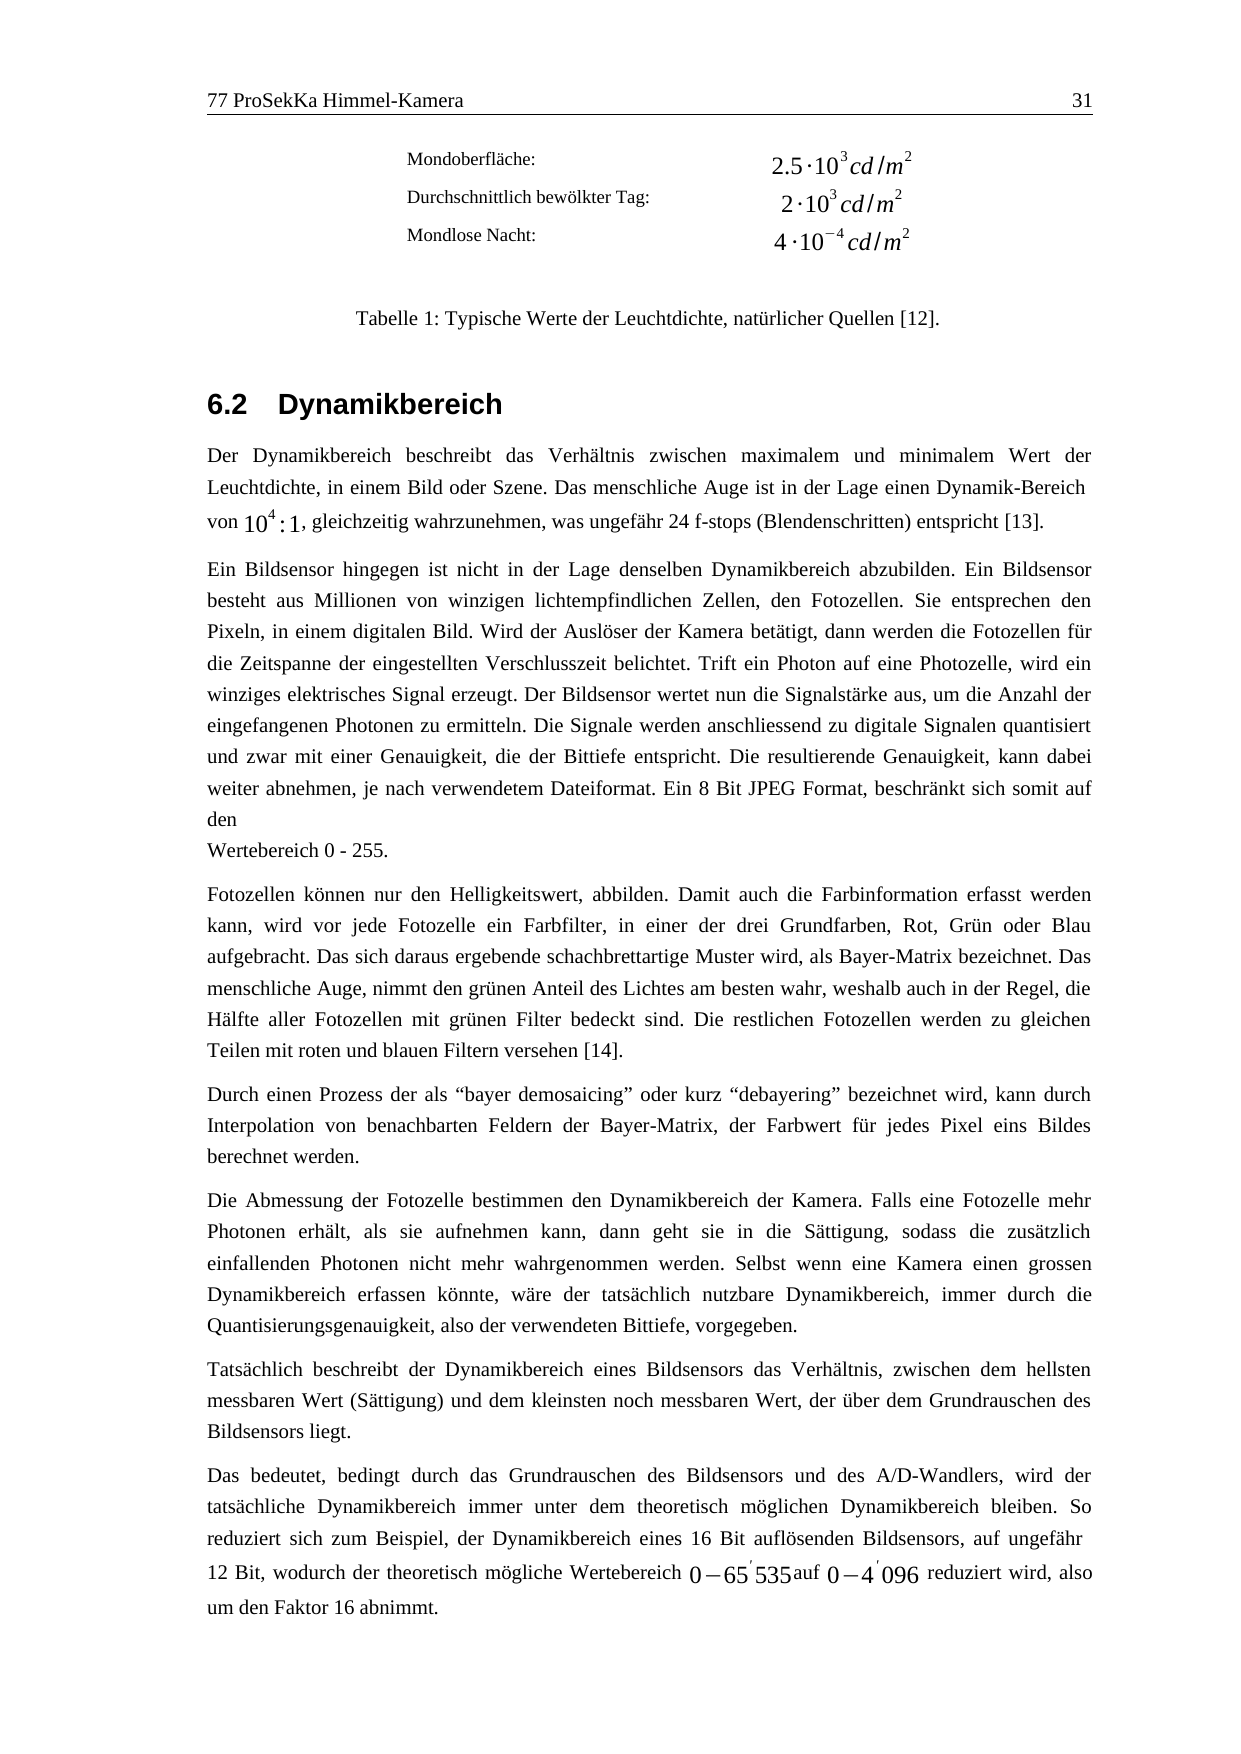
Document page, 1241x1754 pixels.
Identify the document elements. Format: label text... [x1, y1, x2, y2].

text Tatsächlich beschreibt der Dynamikbereich eines Bildsensors das Verhältnis, zwischen dem hellsten messbaren Wert (Sättigung) und dem kleinsten noch messbaren Wert, der über dem Grundrauschen des Bildsensors liegt. [207, 1357, 1093, 1443]
table_cell Mondoberfläche: [407, 148, 753, 186]
table_cell [753, 148, 930, 186]
text Ein Bildsensor hingegen ist nicht in der Lage denselben Dynamikbereich abzubilden. Ein Bildsensor besteht aus Millionen von winzigen lichtempfindlichen Zellen, den Fotozellen. Sie entsprechen den Pixeln, in einem digitalen Bild. Wird der Auslöser der Kamera betätigt, dann werden die Fotozellen für die Zeitspanne der eingestellten Verschlusszeit belichtet. Trift ein Photon auf eine Photozelle, wird ein winziges elektrisches Signal erzeugt. Der Bildsensor wertet nun die Signalstärke aus, um die Anzahl der eingefangenen Photonen zu ermitteln. Die Signale werden anschliessend zu digitale Signalen quantisiert und zwar mit einer Genauigkeit, die der Bittiefe entspricht. Die resultierende Genauigkeit, kann dabei weiter abnehmen, je nach verwendetem Dateiformat. Ein 8 Bit JPEG Format, beschränkt sich somit auf den Wertebereich 0 - 255. [207, 557, 1093, 862]
text Der Dynamikbereich beschreibt das Verhältnis zwischen maximalem und minimalem Wert der Leuchtdichte, in einem Bild oder Szene. Das menschliche Auge ist in der Lage einen Dynamik-Bereich von , gleichzeitig wahrzunehmen, was ungefähr 24 f-stops (Blendenschritten) entspricht [13]. [207, 443, 1093, 537]
text Tabelle 1: Typische Werte der Leuchtdichte, natürlicher Quellen [12]. [356, 275, 1093, 330]
text Durch einen Prozess der als “bayer demosaicing” oder kurz “debayering” bezeichnet wird, kann durch Interpolation von benachbarten Feldern der Bayer-Matrix, der Farbwert für jedes Pixel eins Bildes berechnet werden. [207, 1082, 1093, 1168]
table_cell Mondlose Nacht: [407, 224, 753, 262]
text Die Abmessung der Fotozelle bestimmen den Dynamikbereich der Kamera. Falls eine Fotozelle mehr Photonen erhält, als sie aufnehmen kann, dann geht sie in die Sättigung, sodass die zusätzlich einfallenden Photonen nicht mehr wahrgenommen werden. Selbst wenn eine Kamera einen grossen Dynamikbereich erfassen könnte, wäre der tatsächlich nutzbare Dynamikbereich, immer durch die Quantisierungsgenauigkeit, also der verwendeten Bittiefe, vorgegeben. [207, 1188, 1093, 1337]
table_cell [753, 224, 930, 262]
text Fotozellen können nur den Helligkeitswert, abbilden. Damit auch die Farbinformation erfasst werden kann, wird vor jede Fotozelle ein Farbfilter, in einer der drei Grundfarben, Rot, Grün oder Blau aufgebracht. Das sich daraus ergebende schachbrettartige Muster wird, als Bayer-Matrix bezeichnet. Das menschliche Auge, nimmt den grünen Anteil des Lichtes am besten wahr, weshalb auch in der Regel, die Hälfte aller Fotozellen mit grünen Filter bedeckt sind. Die restlichen Fotozellen werden zu gleichen Teilen mit roten und blauen Filtern versehen [14]. [207, 882, 1093, 1062]
text Das bedeutet, bedingt durch das Grundrauschen des Bildsensors und des A/D-Wandlers, wird der tatsächliche Dynamikbereich immer unter dem theoretisch möglichen Dynamikbereich bleiben. So reduziert sich zum Beispiel, der Dynamikbereich eines 16 Bit auflösenden Bildsensors, auf ungefähr 12 Bit, wodurch der theoretisch mögliche Wertebereich auf reduziert wird, also um den Faktor 16 abnimmt. [207, 1463, 1093, 1619]
table_cell Durchschnittlich bewölkter Tag: [407, 186, 753, 224]
table_cell [753, 186, 930, 224]
subtitle Dynamikbereich [207, 387, 1093, 421]
